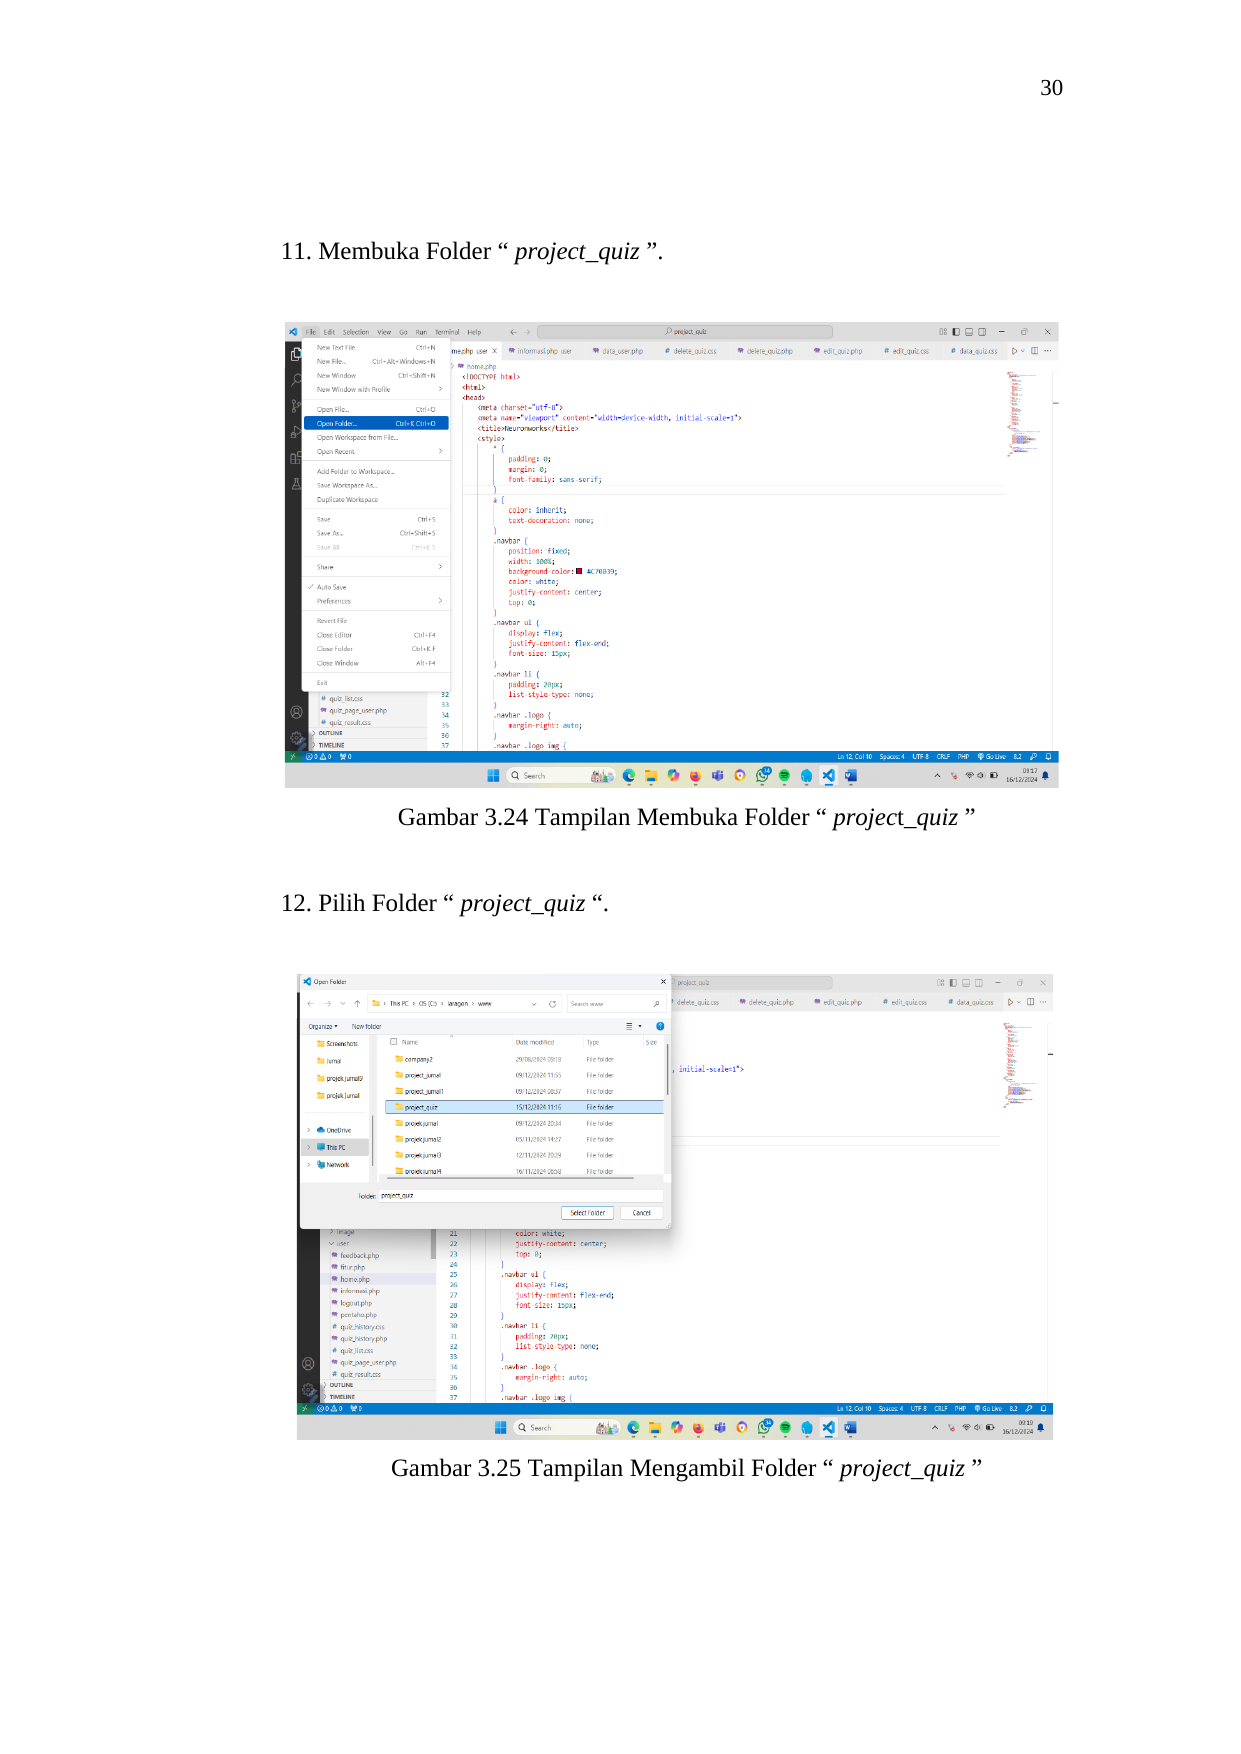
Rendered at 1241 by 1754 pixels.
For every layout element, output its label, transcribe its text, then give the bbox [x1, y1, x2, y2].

picture [284, 322, 1059, 788]
text 12. Pilih Folder “ project_quiz “. [281, 888, 1063, 917]
text 11. Membuka Folder “ project_quiz ”. [281, 236, 1063, 265]
text Gambar 3.25 Tampilan Mengambil Folder “ project_quiz ” [310, 1453, 1063, 1482]
picture [296, 974, 1054, 1440]
text Gambar 3.24 Tampilan Membuka Folder “ project_quiz ” [310, 802, 1063, 830]
